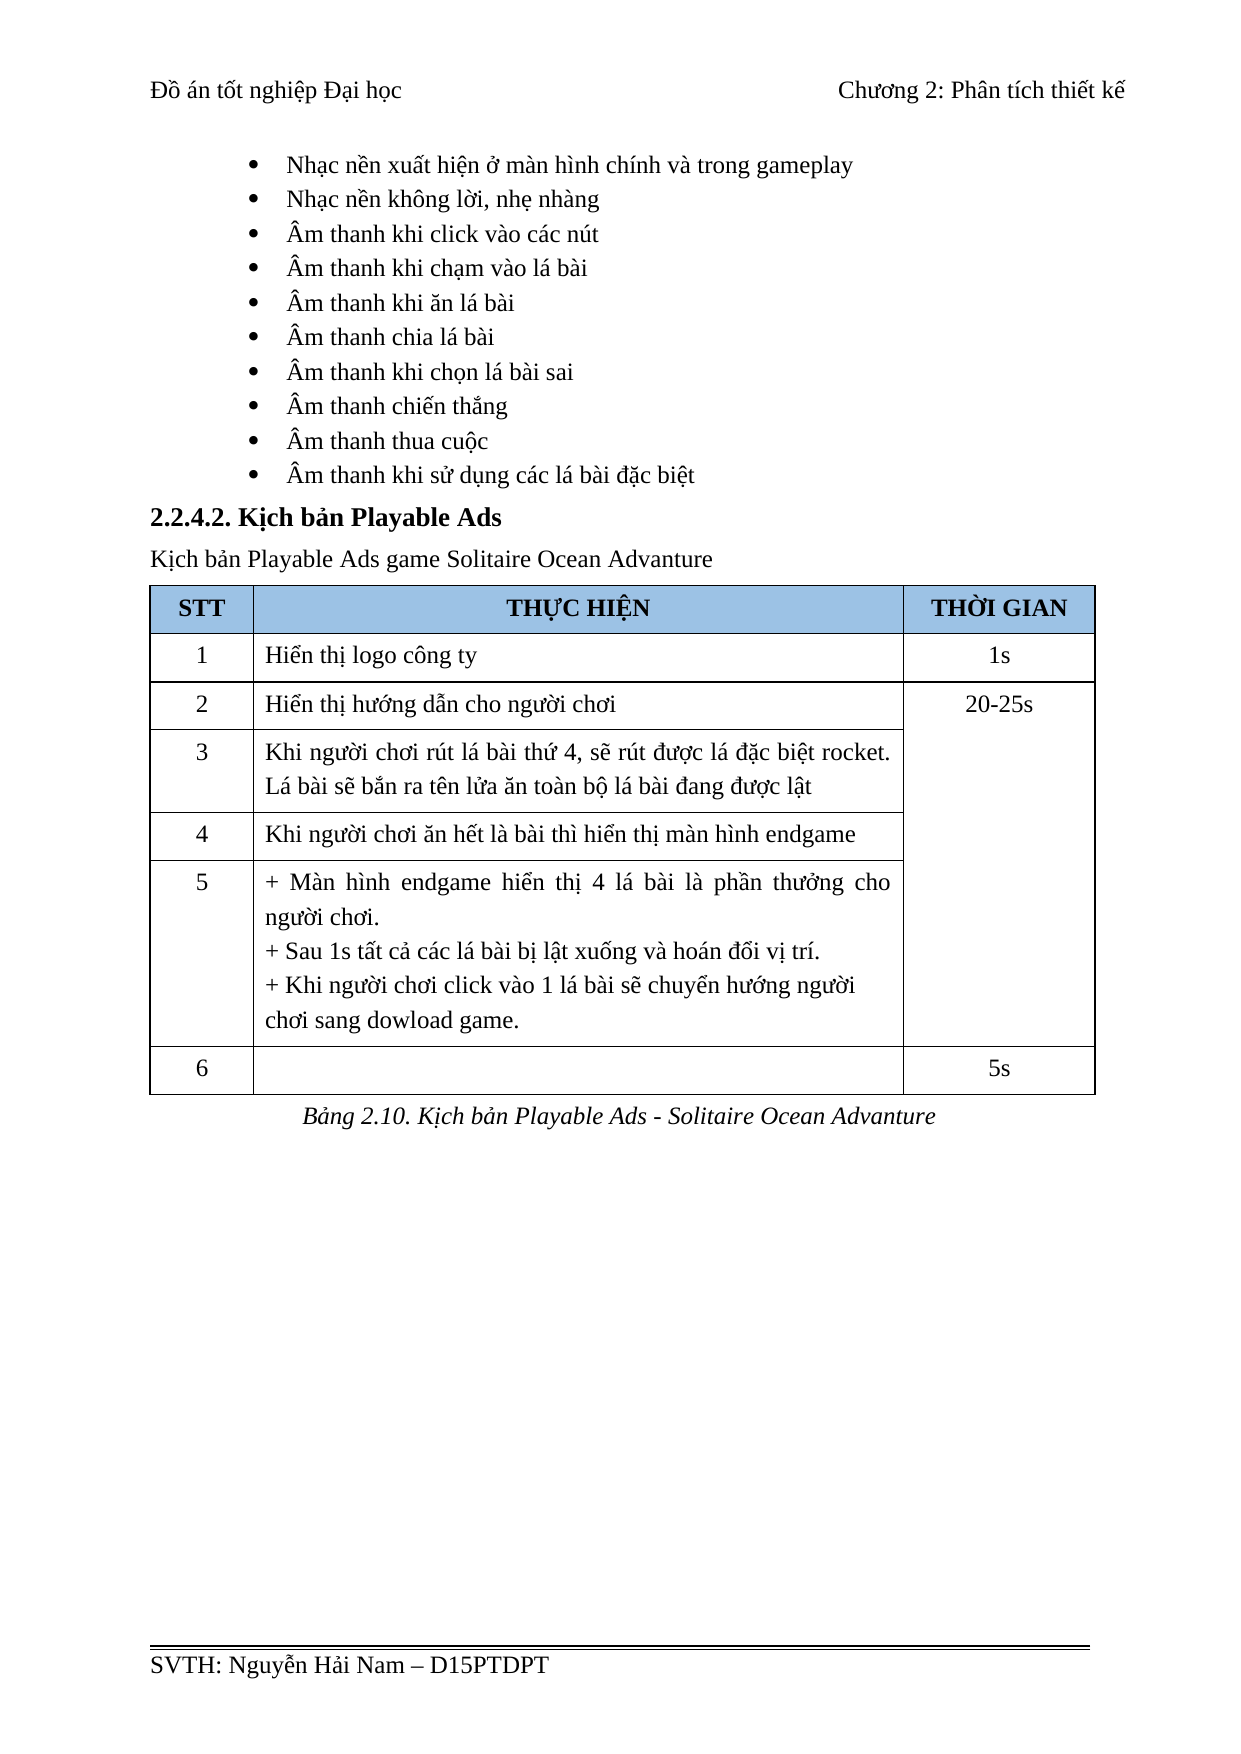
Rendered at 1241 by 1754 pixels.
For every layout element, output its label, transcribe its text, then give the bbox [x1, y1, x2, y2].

table_header STT [151, 586, 253, 633]
table_header THỜI GIAN [904, 586, 1094, 633]
table_cell + Màn hình endgame hiển thị 4 lá bài là phần thưởng cho người chơi. + Sau 1s tất cả các lá bài bị lật xuống và hoán đổi vị trí. + Khi người chơi click vào 1 lá bài sẽ chuyển hướng người chơi sang dowload game. [254, 861, 903, 1046]
table_cell 20-25s [904, 683, 1094, 1046]
list Nhạc nền không lời, nhẹ nhàng [249, 184, 1090, 213]
list Âm thanh chia lá bài [249, 322, 1090, 351]
table_cell [254, 1047, 903, 1094]
list Âm thanh khi click vào các nút [249, 219, 1090, 248]
list Âm thanh khi ăn lá bài [249, 288, 1090, 317]
table_cell 5 [151, 861, 253, 1046]
list Âm thanh chiến thắng [249, 391, 1090, 420]
subtitle 2.2.4.2. Kịch bản Playable Ads [150, 501, 1090, 532]
list Nhạc nền xuất hiện ở màn hình chính và trong gameplay [249, 150, 1090, 179]
text Kịch bản Playable Ads game Solitaire Ocean Advanture [150, 544, 1090, 573]
table_cell Hiển thị logo công ty [254, 634, 903, 681]
table_cell Hiển thị hướng dẫn cho người chơi [254, 683, 903, 729]
table_cell 1s [904, 634, 1094, 681]
table_cell 2 [151, 683, 253, 729]
table_cell 5s [904, 1047, 1094, 1094]
list Âm thanh khi chạm vào lá bài [249, 253, 1090, 282]
table_cell 1 [151, 634, 253, 681]
text Bảng 2.10. Kịch bản Playable Ads - Solitaire Ocean Advanture [150, 1101, 1090, 1130]
table_cell 4 [151, 813, 253, 860]
list Âm thanh thua cuộc [249, 426, 1090, 454]
table_cell Khi người chơi ăn hết là bài thì hiển thị màn hình endgame [254, 813, 903, 860]
table_cell Khi người chơi rút lá bài thứ 4, sẽ rút được lá đặc biệt rocket. Lá bài sẽ bắn ra tên lửa ăn toàn bộ lá bài đang được lật [254, 730, 903, 812]
table_header THỰC HIỆN [254, 586, 903, 633]
table_cell 3 [151, 730, 253, 812]
list Âm thanh khi chọn lá bài sai [249, 357, 1090, 386]
list Âm thanh khi sử dụng các lá bài đặc biệt [249, 460, 1090, 489]
table_cell 6 [151, 1047, 253, 1094]
